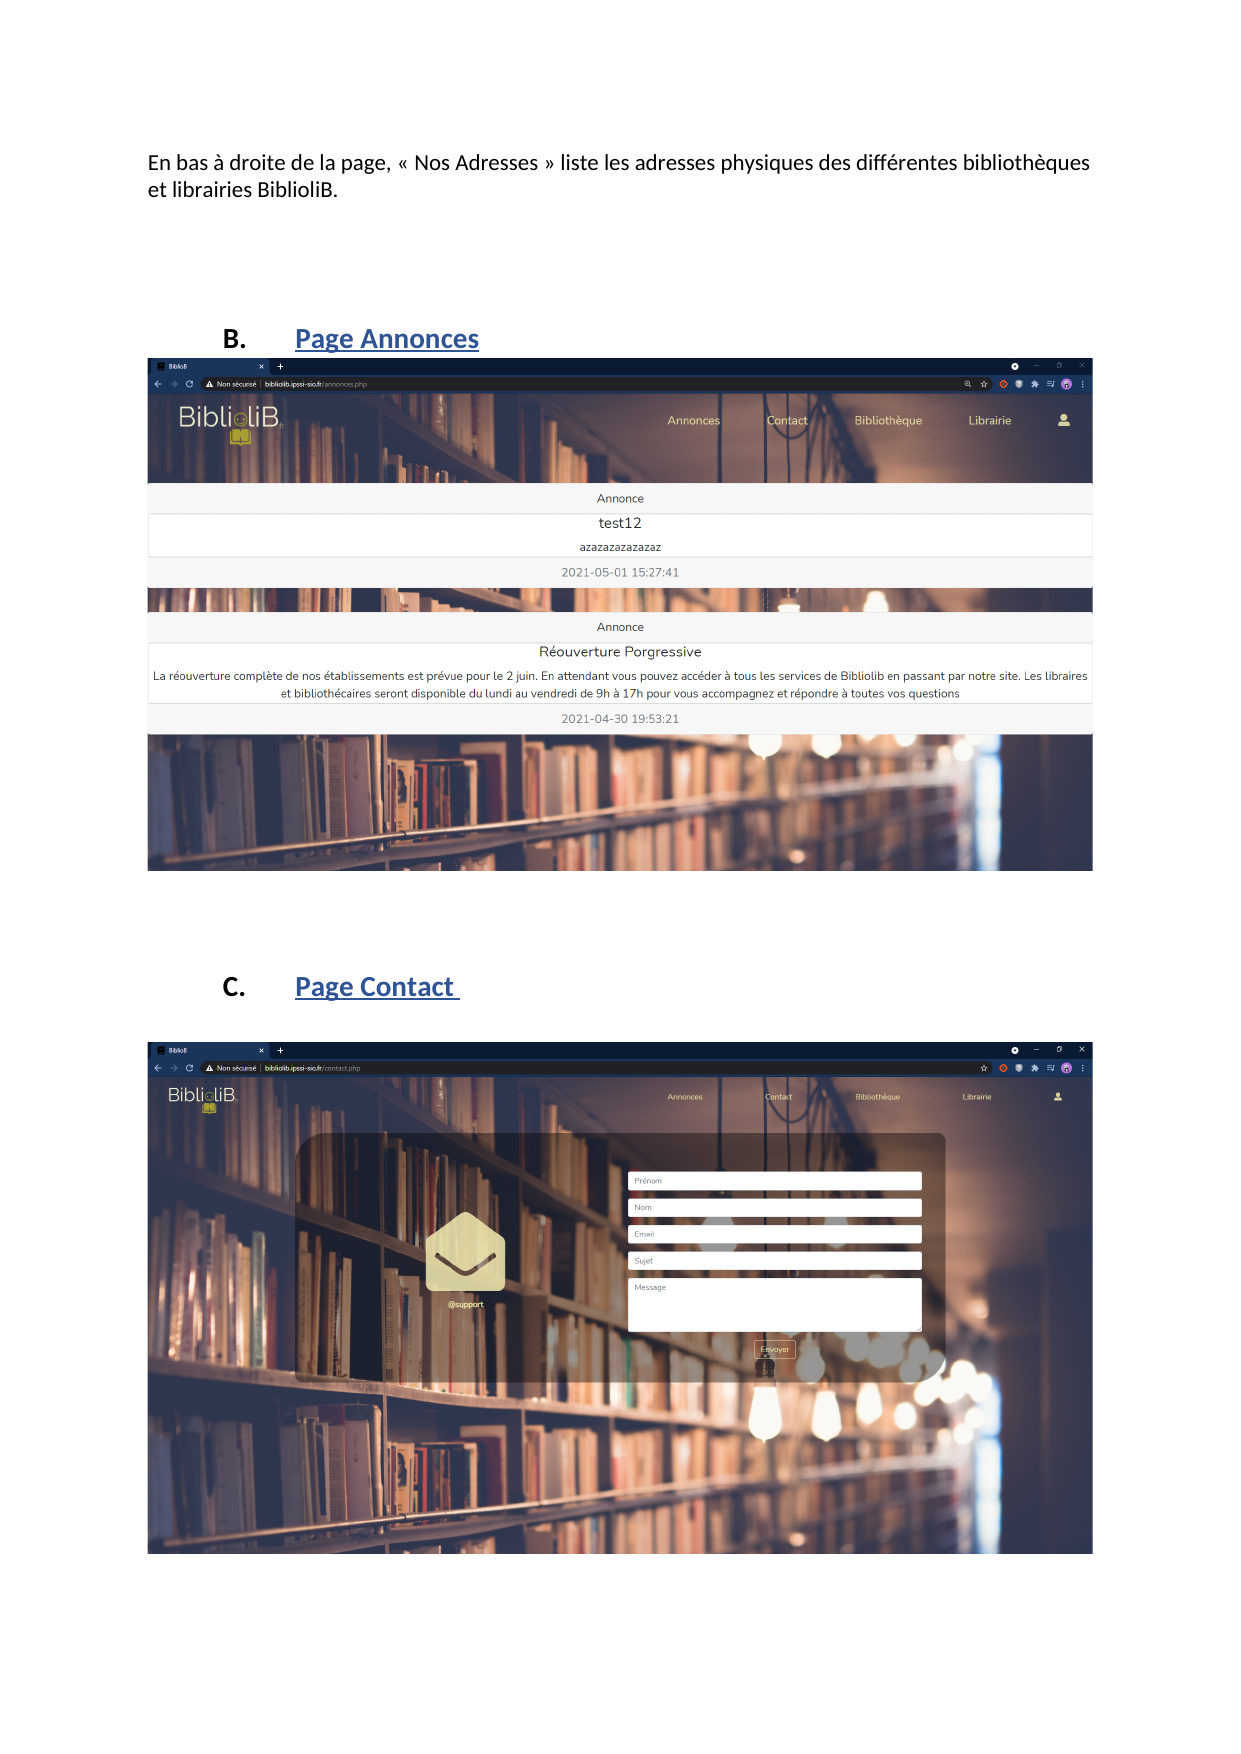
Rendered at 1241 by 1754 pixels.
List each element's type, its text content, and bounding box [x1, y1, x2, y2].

text En bas à droite de la page, « Nos Adresses » liste les adresses physiques des différentes bibliothèques et librairies BiblioliB. [148, 148, 1093, 204]
picture [147, 358, 1093, 871]
subtitle Page Annonces [223, 320, 1093, 356]
subtitle Page Contact [223, 968, 1093, 1004]
picture [147, 1042, 1093, 1554]
